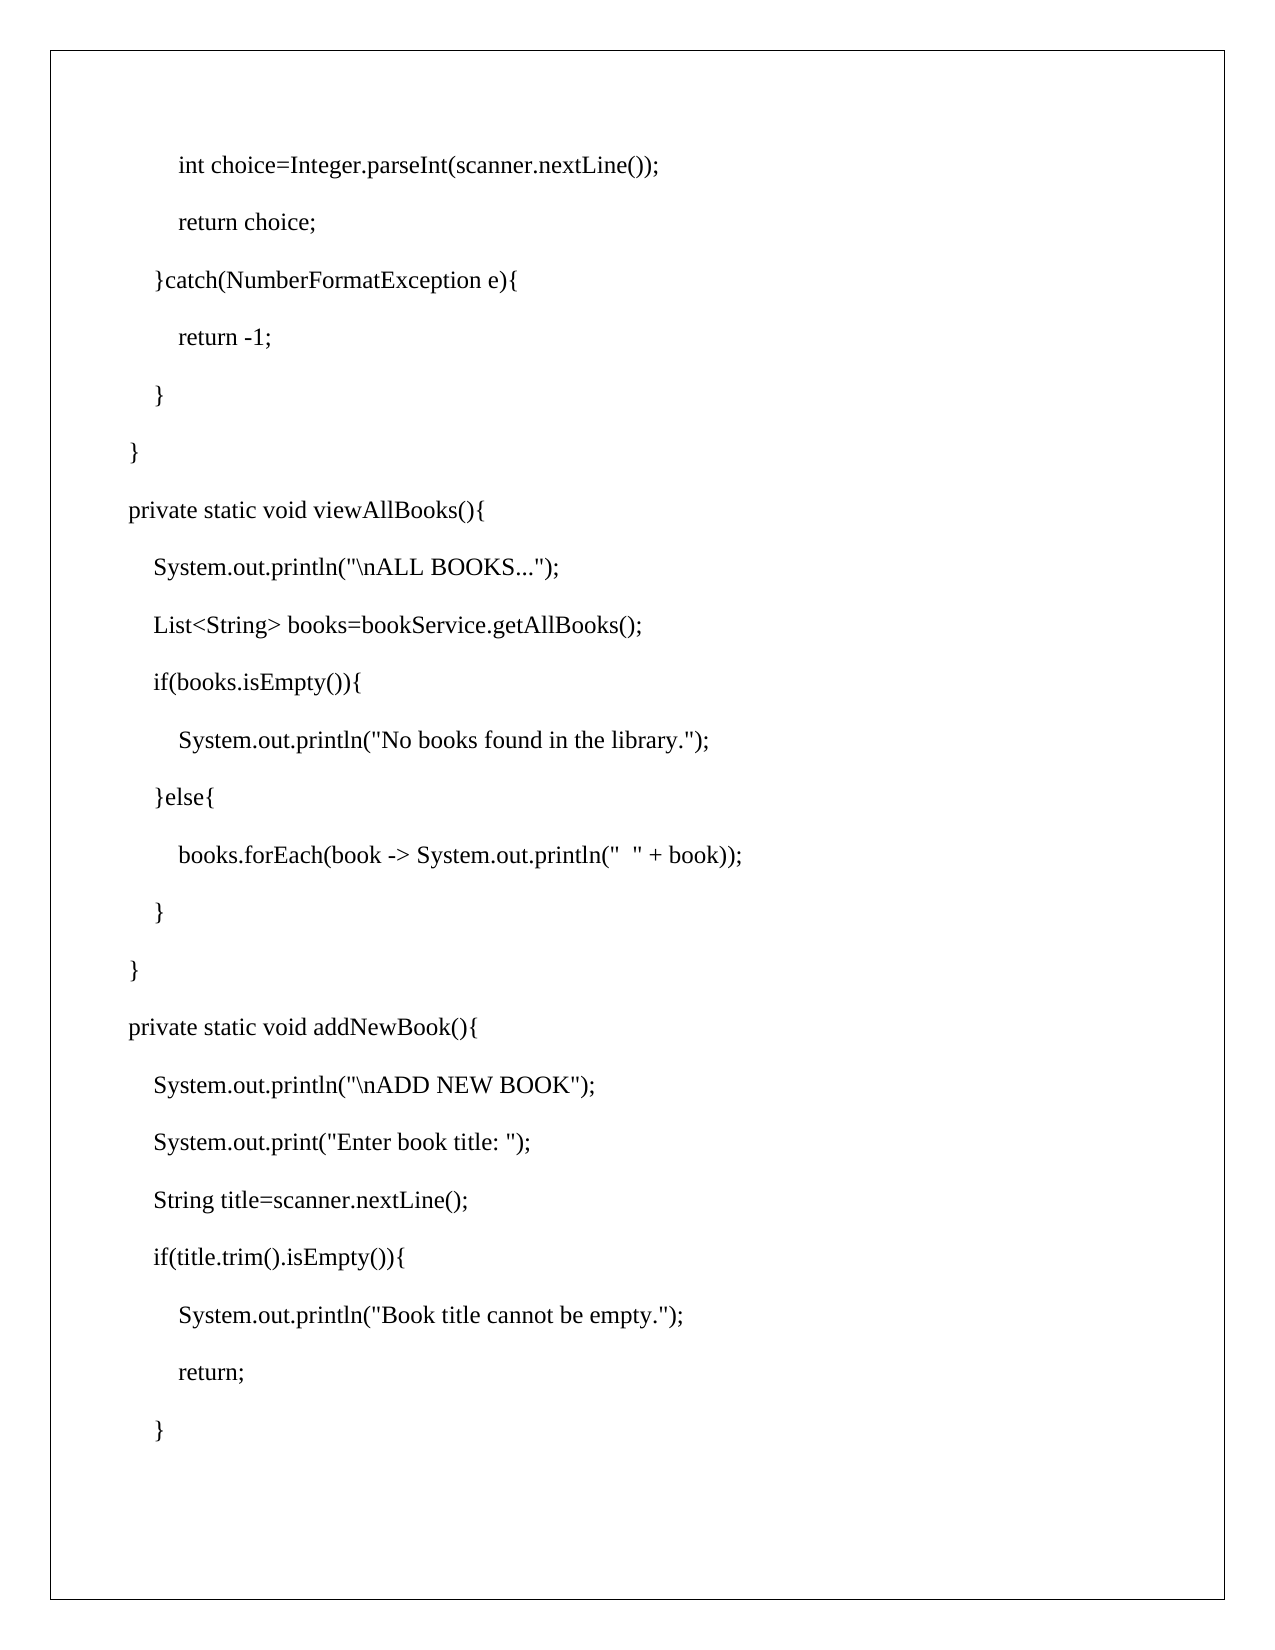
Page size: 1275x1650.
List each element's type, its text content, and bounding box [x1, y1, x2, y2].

text if(title.trim().isEmpty()){ [103, 1242, 1209, 1271]
text System.out.println("\nALL BOOKS..."); [103, 552, 1209, 581]
text } [103, 897, 1209, 926]
text return -1; [103, 322, 1209, 351]
text System.out.println("No books found in the library."); [103, 725, 1209, 754]
text } [103, 380, 1209, 409]
text return choice; [103, 207, 1209, 236]
text if(books.isEmpty()){ [103, 667, 1209, 696]
text } [103, 1415, 1209, 1444]
text List<String> books=bookService.getAllBooks(); [103, 610, 1209, 639]
text books.forEach(book -> System.out.println(" " + book)); [103, 840, 1209, 869]
text System.out.println("Book title cannot be empty."); [103, 1300, 1209, 1329]
text }catch(NumberFormatException e){ [103, 265, 1209, 294]
text } [103, 955, 1209, 984]
text System.out.print("Enter book title: "); [103, 1127, 1209, 1156]
text private static void addNewBook(){ [103, 1012, 1209, 1041]
text System.out.println("\nADD NEW BOOK"); [103, 1070, 1209, 1099]
text }else{ [103, 782, 1209, 811]
text } [103, 437, 1209, 466]
text int choice=Integer.parseInt(scanner.nextLine()); [103, 150, 1209, 179]
text String title=scanner.nextLine(); [103, 1185, 1209, 1214]
text return; [103, 1357, 1209, 1386]
text private static void viewAllBooks(){ [103, 495, 1209, 524]
